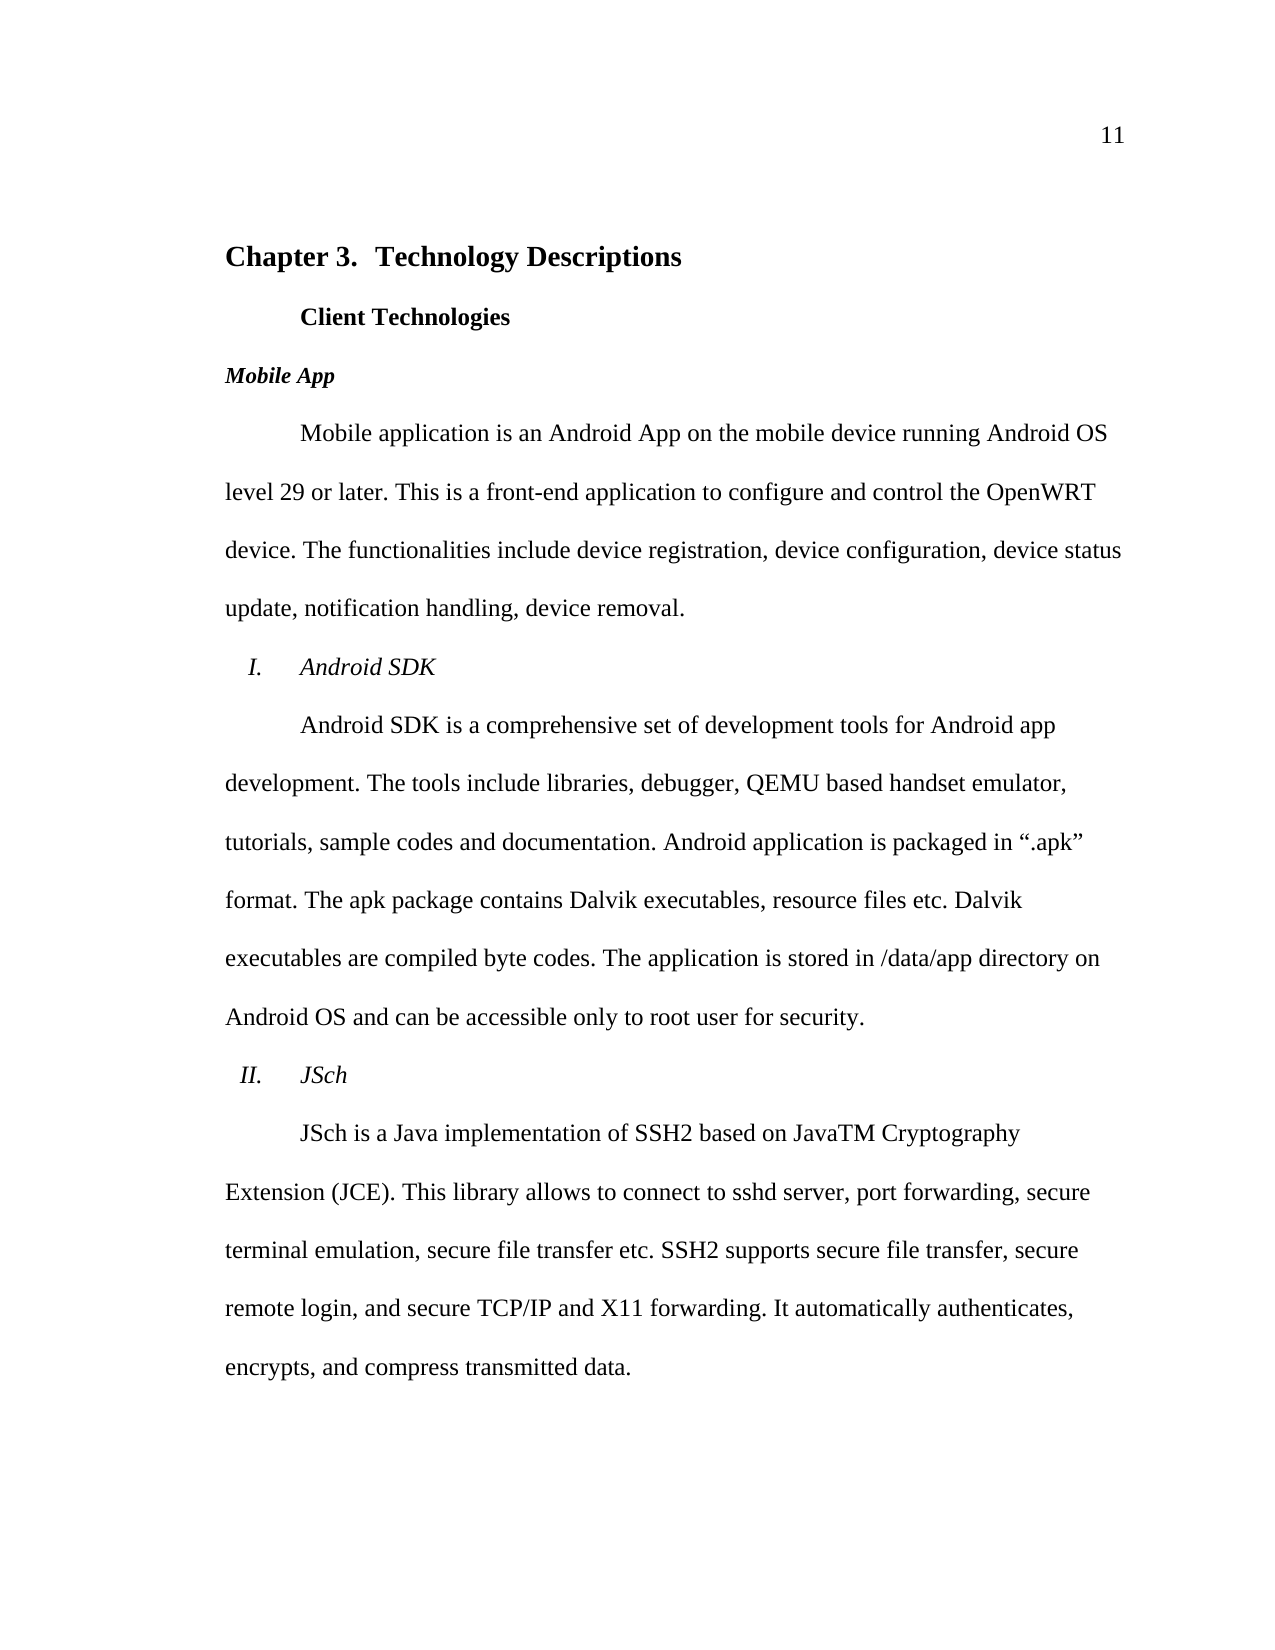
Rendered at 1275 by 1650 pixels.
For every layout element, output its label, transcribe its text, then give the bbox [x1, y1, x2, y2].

subtitle Technology Descriptions [225, 220, 1125, 278]
text Mobile application is an Android App on the mobile device running Android OS level 29 or later. This is a front-end application to configure and control the OpenWRT device. The functionalities include device registration, device configuration, device status update, notification handling, device removal. [225, 395, 1125, 628]
text JSch is a Java implementation of SSH2 based on JavaTM Cryptography Extension (JCE). This library allows to connect to sshd server, port forwarding, secure terminal emulation, secure file transfer etc. SSH2 supports secure file transfer, secure remote login, and secure TCP/IP and X11 forwarding. It automatically authenticates, encrypts, and compress transmitted data. [225, 1095, 1125, 1387]
subtitle Client Technologies [225, 278, 1125, 337]
text Android SDK is a comprehensive set of development tools for Android app development. The tools include libraries, debugger, QEMU based handset emulator, tutorials, sample codes and documentation. Android application is packaged in “.apk” format. The apk package contains Dalvik executables, resource files etc. Dalvik executables are compiled byte codes. The application is stored in /data/app directory on Android OS and can be accessible only to root user for security. [225, 687, 1125, 1037]
text JSch [262, 1037, 1125, 1095]
text Android SDK [262, 628, 1125, 687]
subtitle Mobile App [225, 337, 1125, 395]
